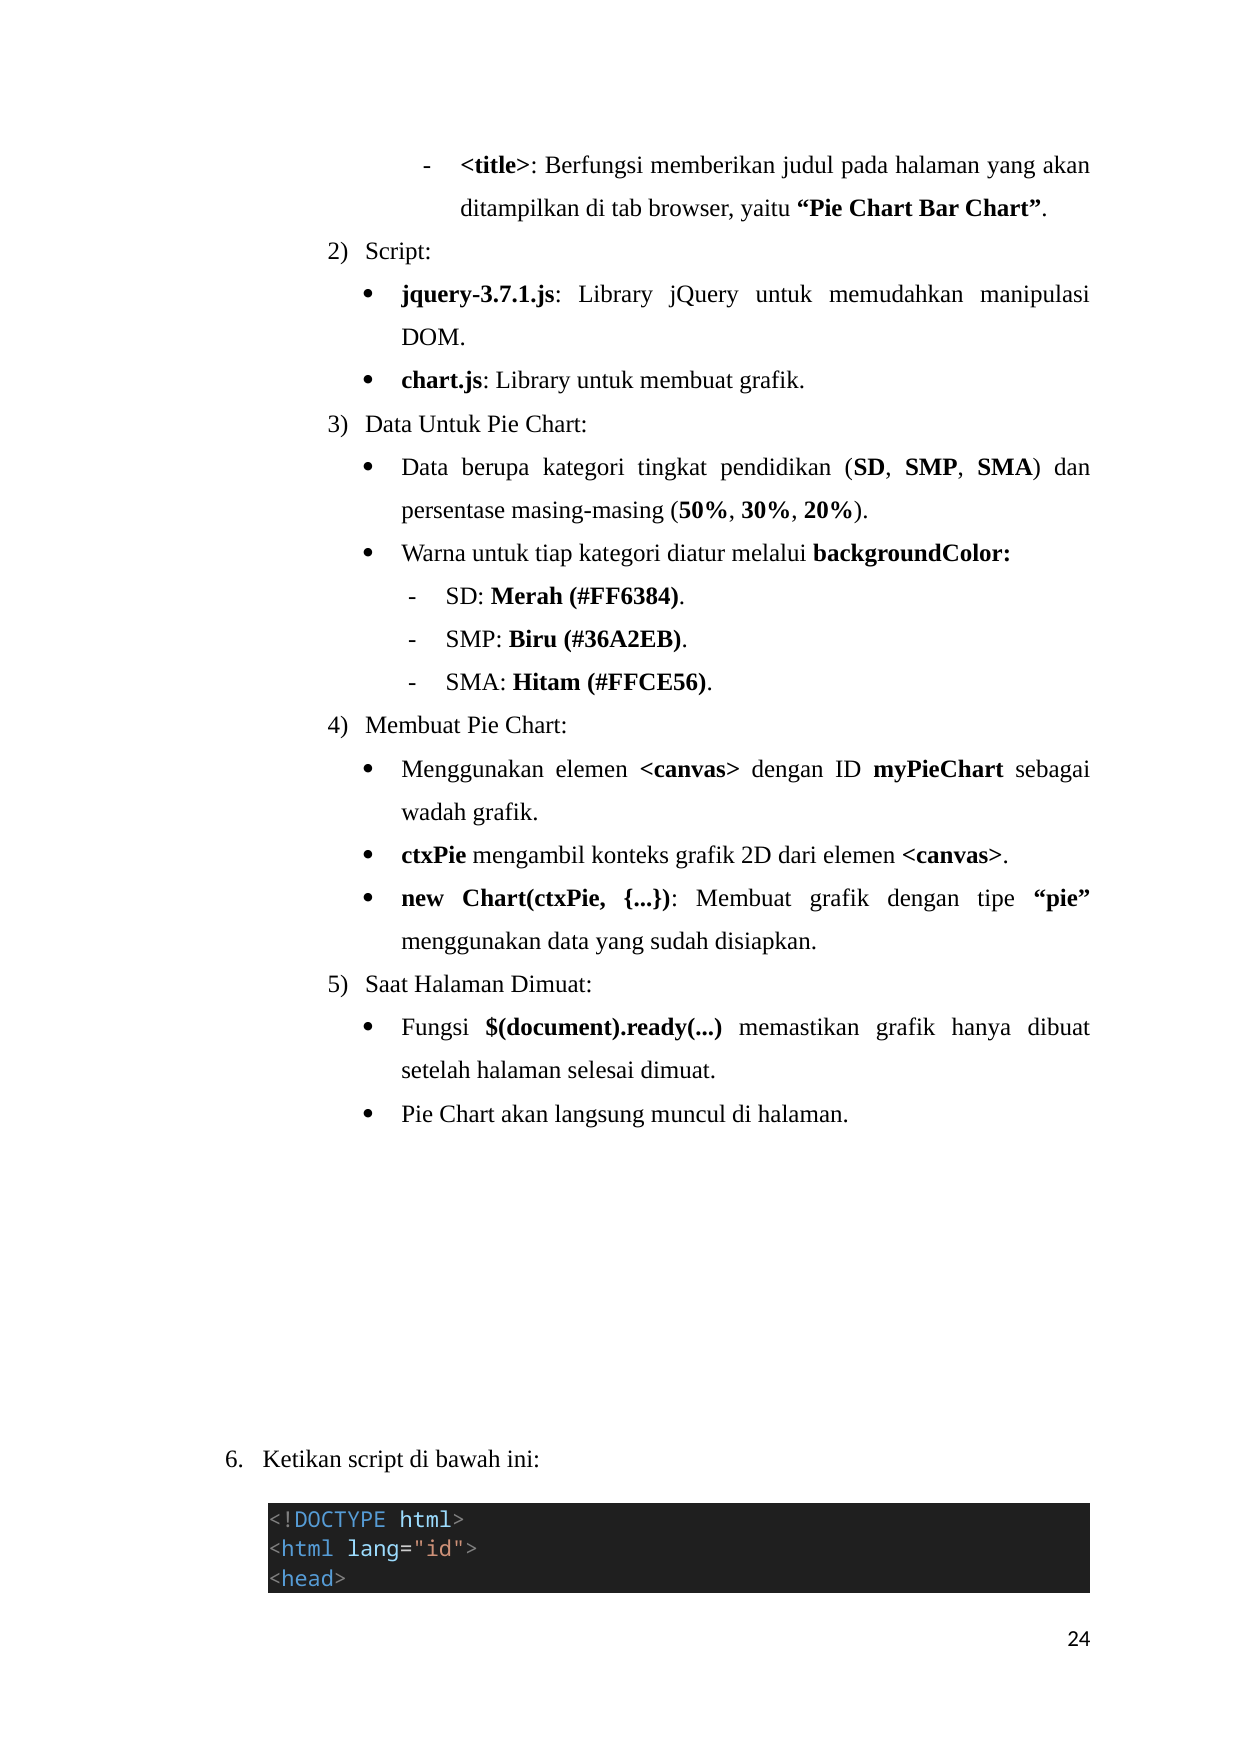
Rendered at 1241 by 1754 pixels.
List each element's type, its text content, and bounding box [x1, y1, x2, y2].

list Membuat Pie Chart: [327, 711, 1090, 739]
text <html lang="id"> [268, 1533, 1090, 1563]
list Menggunakan elemen <canvas> dengan ID myPieChart sebagai wadah grafik. [363, 754, 1090, 826]
list Ketikan script di bawah ini: [225, 1444, 1090, 1472]
list chart.js: Library untuk membuat grafik. [363, 366, 1090, 394]
list SD: Merah (#FF6384). [408, 581, 1090, 610]
list Saat Halaman Dimuat: [327, 969, 1090, 998]
list Fungsi $(document).ready(...) memastikan grafik hanya dibuat setelah halaman selesai dimuat. [363, 1012, 1090, 1084]
list SMA: Hitam (#FFCE56). [408, 667, 1090, 696]
list <title>: Berfungsi memberikan judul pada halaman yang akan ditampilkan di tab browser, yaitu “Pie Chart Bar Chart”. [423, 150, 1090, 222]
list Warna untuk tiap kategori diatur melalui backgroundColor: [363, 538, 1090, 567]
text <!DOCTYPE html> [268, 1503, 1090, 1533]
text <head> [268, 1563, 1090, 1593]
list Script: [327, 236, 1090, 265]
list SMP: Biru (#36A2EB). [408, 624, 1090, 653]
list new Chart(ctxPie, {...}): Membuat grafik dengan tipe “pie” menggunakan data yang sudah disiapkan. [363, 883, 1090, 955]
list Pie Chart akan langsung muncul di halaman. [363, 1099, 1090, 1127]
list Data Untuk Pie Chart: [327, 409, 1090, 437]
list ctxPie mengambil konteks grafik 2D dari elemen <canvas>. [363, 840, 1090, 869]
list jquery-3.7.1.js: Library jQuery untuk memudahkan manipulasi DOM. [363, 279, 1090, 351]
list Data berupa kategori tingkat pendidikan (SD, SMP, SMA) dan persentase masing-masing (50%, 30%, 20%). [363, 452, 1090, 524]
